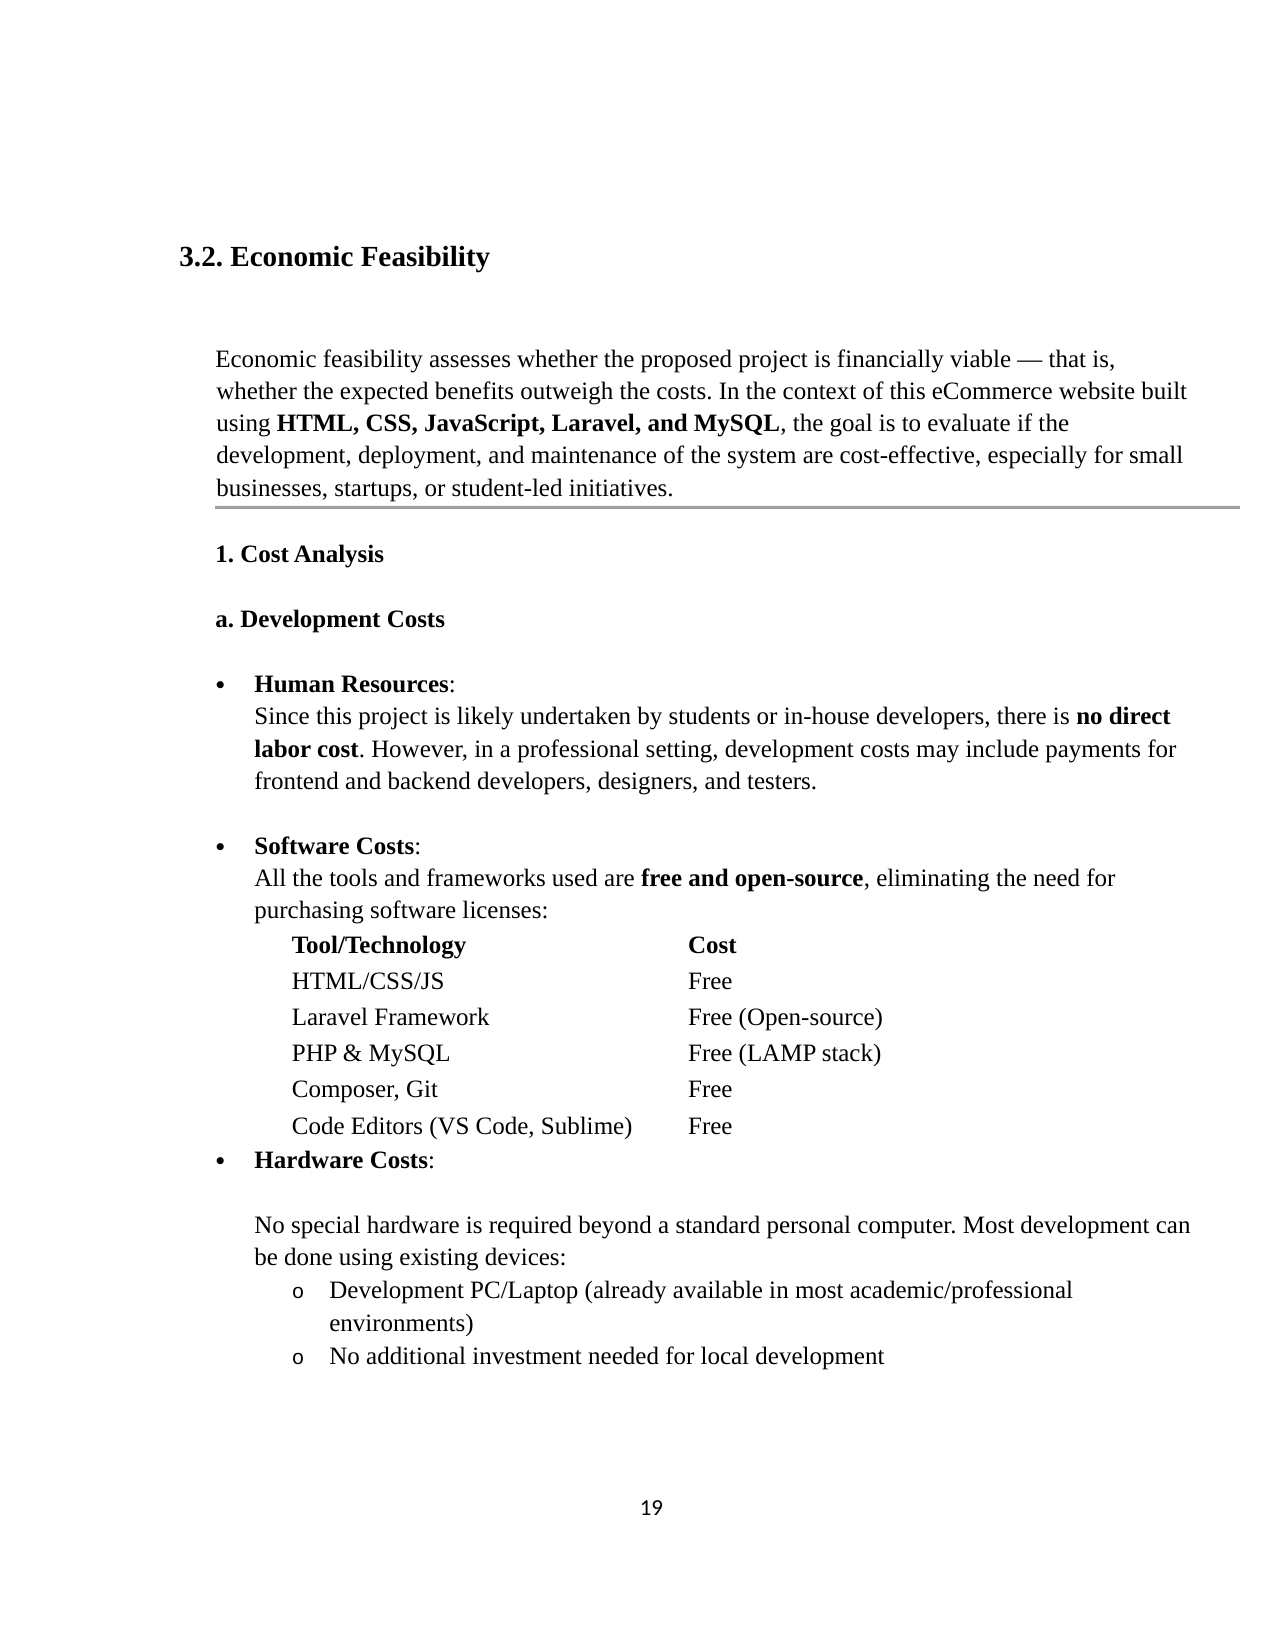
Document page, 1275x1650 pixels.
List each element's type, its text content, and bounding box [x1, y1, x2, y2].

table_cell Free [650, 1073, 901, 1109]
list Hardware Costs: No special hardware is required beyond a standard personal computer. Most development can be done using existing devices: [217, 1145, 1192, 1271]
table_cell HTML/CSS/JS [254, 965, 650, 1001]
text Economic feasibility assesses whether the proposed project is financially viable — that is, whether the expected benefits outweigh the costs. In the context of this eCommerce website built using HTML, CSS, JavaScript, Laravel, and MySQL, the goal is to evaluate if the development, deployment, and maintenance of the system are cost-effective, especially for small businesses, startups, or student-led initiatives. [215, 344, 1192, 502]
text 1. Cost Analysis [215, 539, 1192, 600]
table_header Tool/Technology [254, 929, 650, 964]
table_cell Laravel Framework [254, 1001, 650, 1037]
subtitle 3.2. Economic Feasibility [179, 239, 1192, 341]
list Human Resources: Since this project is likely undertaken by students or in-house developers, there is no direct labor cost. However, in a professional setting, development costs may include payments for frontend and backend developers, designers, and testers. [217, 669, 1192, 827]
table_header Cost [650, 929, 901, 964]
table_cell Free (Open-source) [650, 1001, 901, 1037]
list Development PC/Laptop (already available in most academic/professional environments) [292, 1275, 1192, 1337]
list Software Costs: All the tools and frameworks used are free and open-source, eliminating the need for purchasing software licenses: [217, 831, 1192, 924]
table_cell Free (LAMP stack) [650, 1037, 901, 1073]
table_cell PHP & MySQL [254, 1037, 650, 1073]
text a. Development Costs [215, 604, 1192, 665]
table_cell Code Editors (VS Code, Sublime) [254, 1109, 650, 1145]
table_cell Free [650, 965, 901, 1001]
list No additional investment needed for local development [292, 1341, 1192, 1403]
table_cell Composer, Git [254, 1073, 650, 1109]
table_cell Free [650, 1109, 901, 1145]
